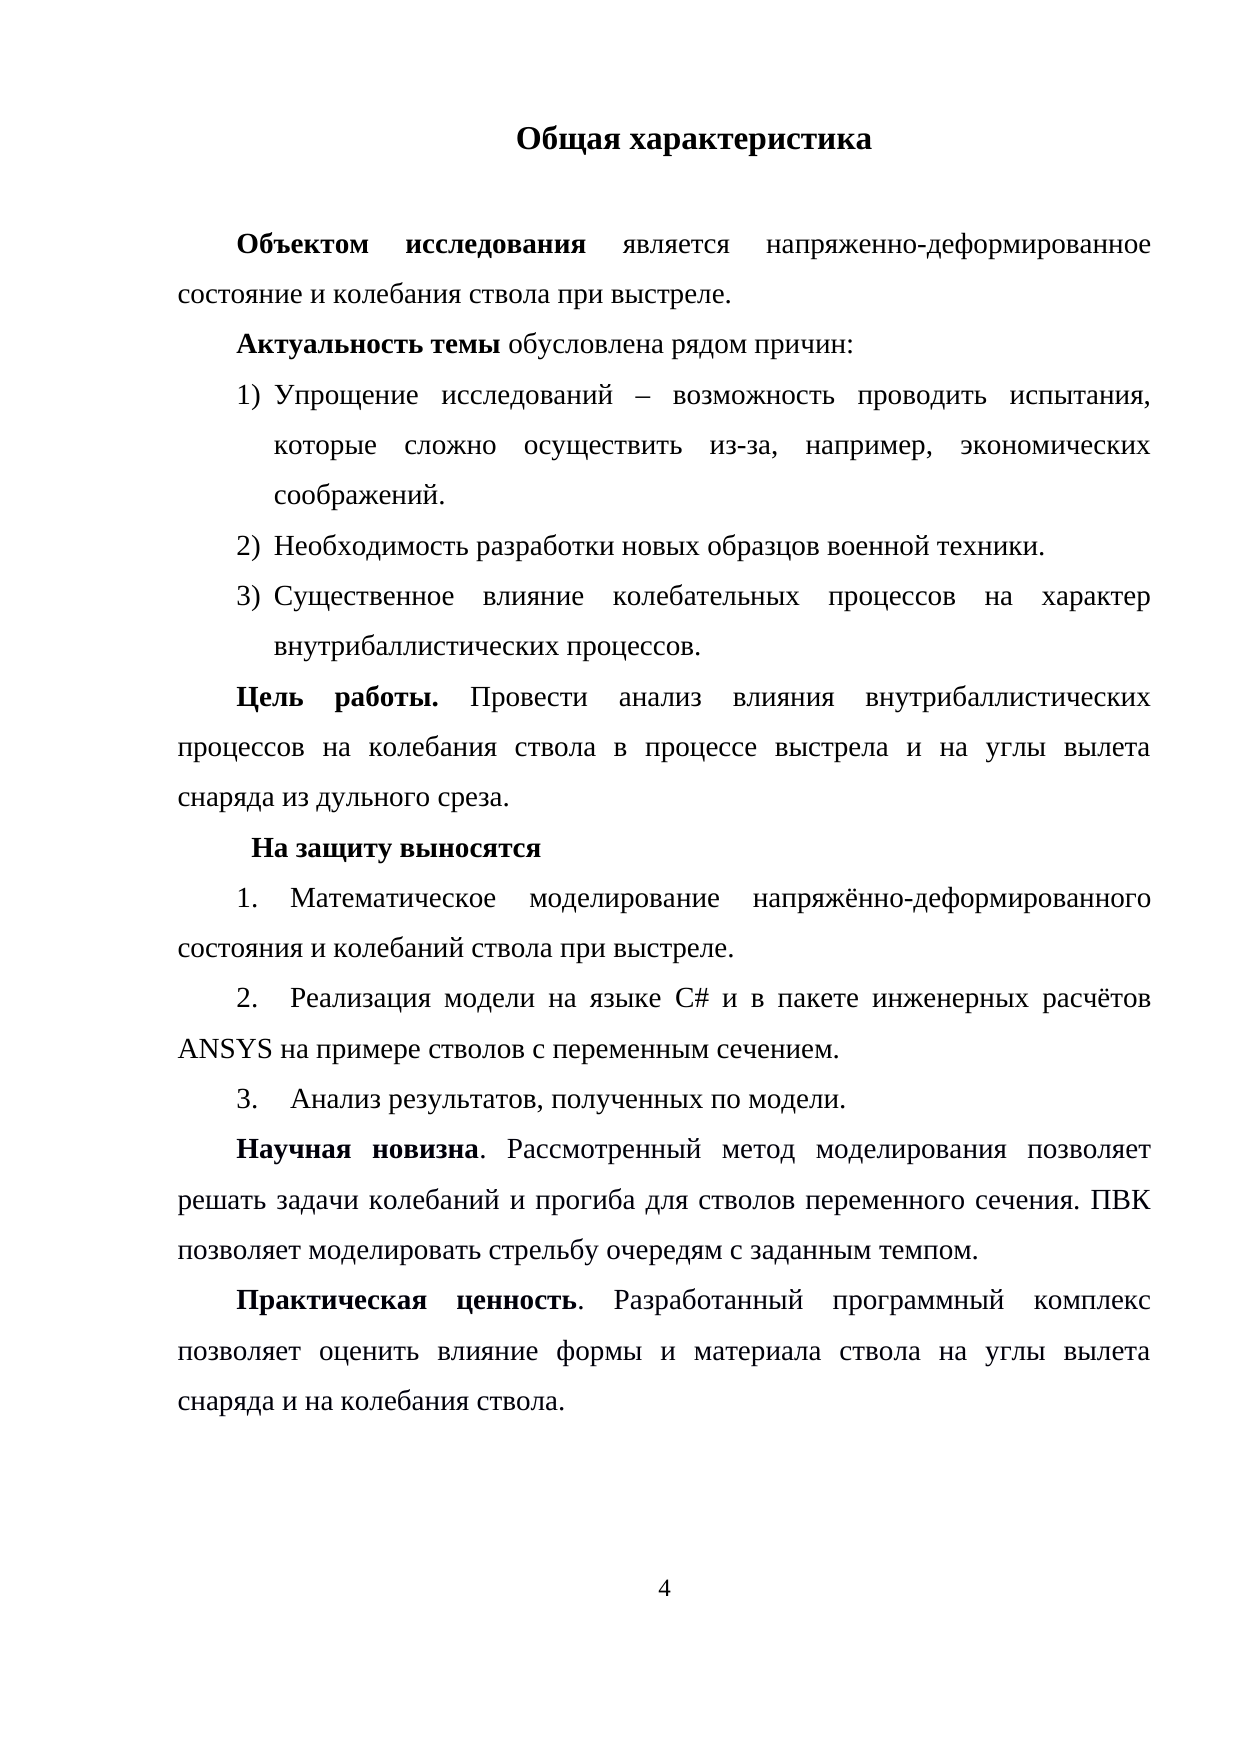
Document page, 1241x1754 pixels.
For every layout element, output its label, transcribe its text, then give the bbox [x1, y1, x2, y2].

text Научная новизна. Рассмотренный метод моделирования позволяет решать задачи колебаний и прогиба для стволов переменного сечения. ПВК позволяет моделировать стрельбу очередям с заданным темпом. [177, 1132, 1152, 1266]
list Математическое моделирование напряжённо-деформированного состояния и колебаний ствола при выстреле. [177, 880, 1152, 964]
text Актуальность темы обусловлена рядом причин: [177, 327, 1152, 360]
text Практическая ценность. Разработанный программный комплекс позволяет оценить влияние формы и материала ствола на углы вылета снаряда и на колебания ствола. [177, 1282, 1152, 1417]
text Объектом исследования является напряженно-деформированное состояние и колебания ствола при выстреле. [177, 226, 1152, 310]
list Анализ результатов, полученных по модели. [177, 1081, 1152, 1115]
text Общая характеристика [177, 118, 1152, 156]
list Существенное влияние колебательных процессов на характер внутрибаллистических процессов. [236, 578, 1152, 662]
list Реализация модели на языке C# и в пакете инженерных расчётов ANSYS на примере стволов с переменным сечением. [177, 981, 1152, 1064]
list Необходимость разработки новых образцов военной техники. [236, 528, 1152, 561]
text Цель работы. Провести анализ влияния внутрибаллистических процессов на колебания ствола в процессе выстрела и на углы вылета снаряда из дульного среза. [177, 679, 1152, 813]
text На защиту выносятся [177, 830, 1152, 863]
list Упрощение исследований – возможность проводить испытания, которые сложно осуществить из-за, например, экономических соображений. [236, 377, 1152, 511]
